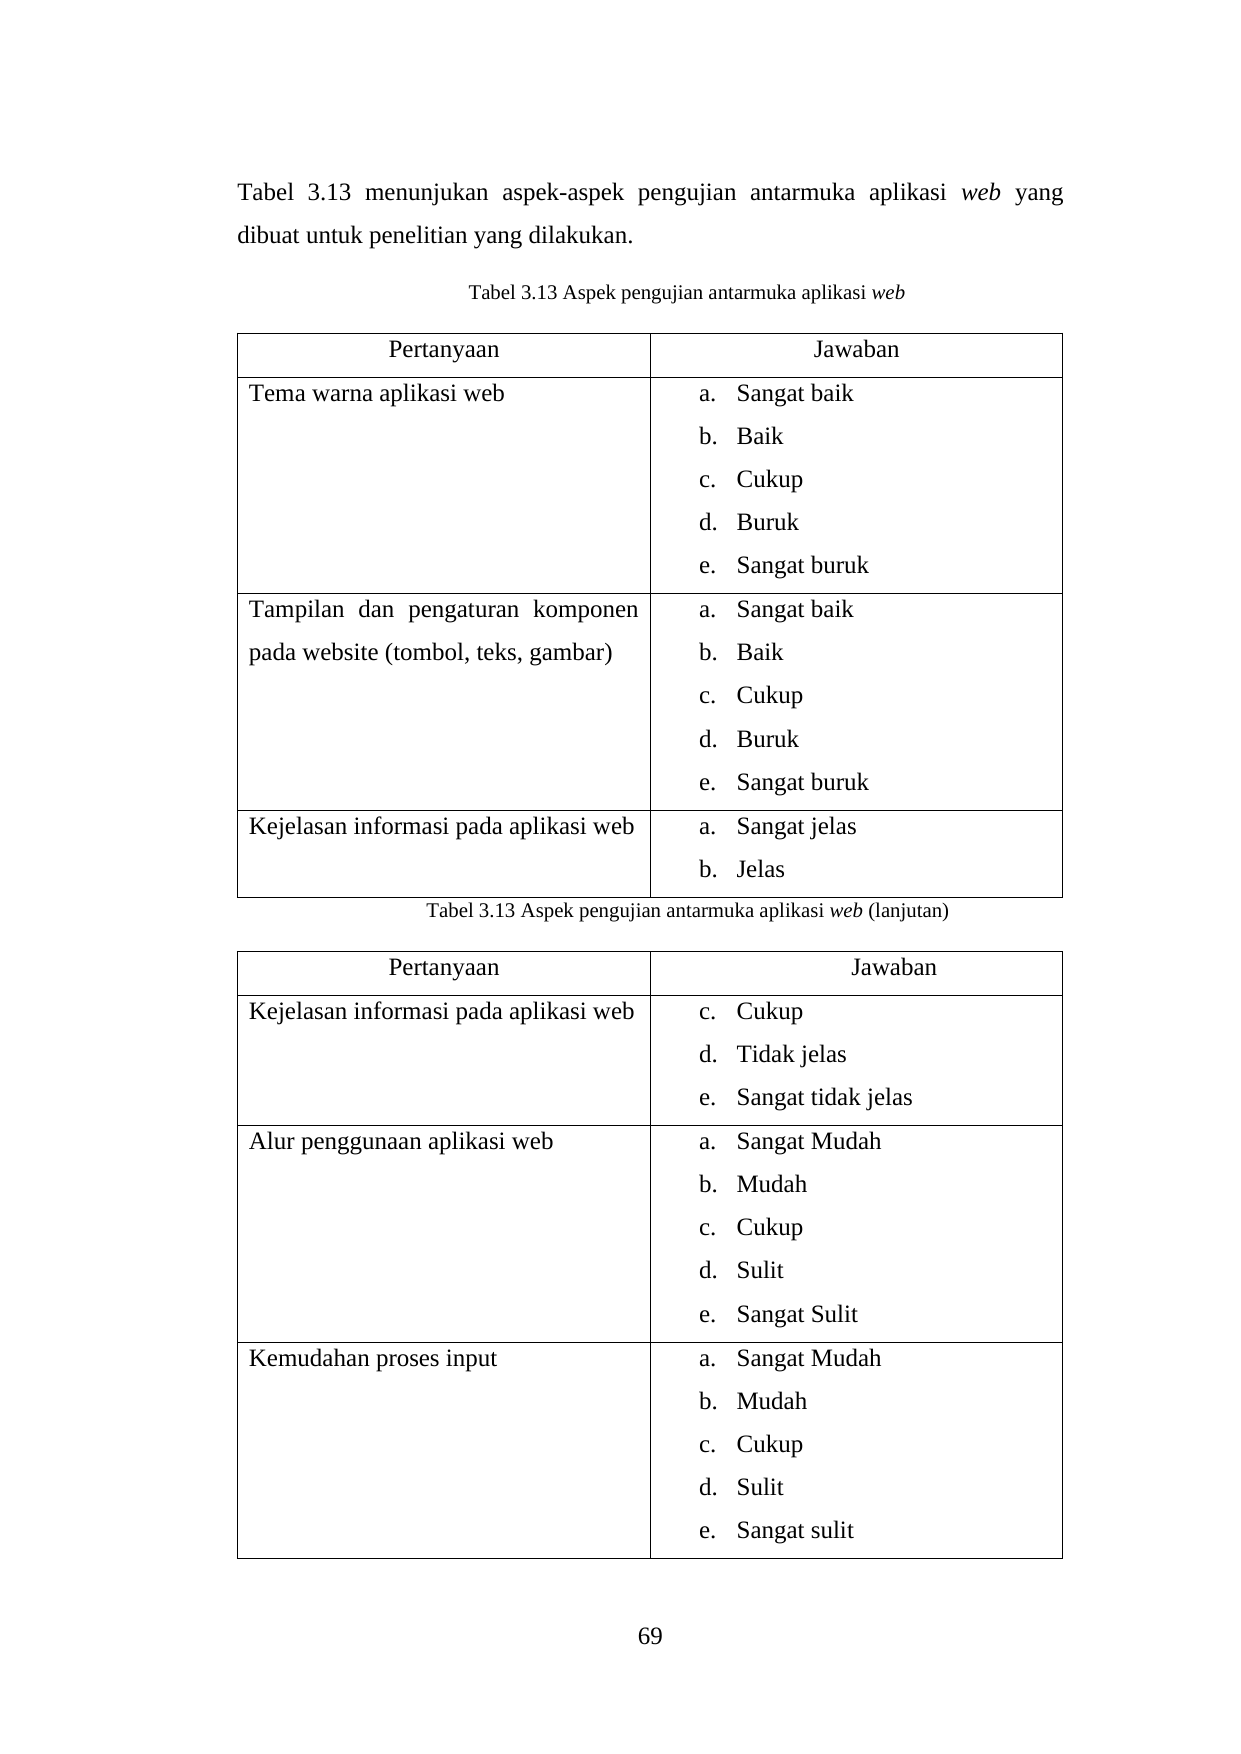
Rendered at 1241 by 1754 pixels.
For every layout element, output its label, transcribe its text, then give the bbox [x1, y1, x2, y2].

table_header Pertanyaan [238, 952, 650, 995]
table_cell Kejelasan informasi pada aplikasi web [238, 811, 650, 897]
text Tabel 3.13 Aspek pengujian antarmuka aplikasi web (lanjutan) [237, 898, 1063, 922]
table_cell Sangat Mudah Mudah Cukup Sulit Sangat Sulit [651, 1126, 1062, 1342]
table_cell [651, 1343, 1062, 1558]
table_cell Alur penggunaan aplikasi web [238, 1126, 650, 1342]
table_cell Kemudahan proses input [238, 1343, 650, 1558]
table_header Jawaban [651, 952, 1062, 995]
table_cell Tampilan dan pengaturan komponen pada website (tombol, teks, gambar) [238, 594, 650, 810]
table_cell Kejelasan informasi pada aplikasi web [238, 996, 650, 1125]
table_cell Tema warna aplikasi web [238, 378, 650, 593]
table_cell Sangat baik Baik Cukup Buruk Sangat buruk [651, 378, 1062, 593]
text Tabel 3.13 Aspek pengujian antarmuka aplikasi web [237, 280, 1063, 304]
table_cell Sangat baik Baik Cukup Buruk Sangat buruk [651, 594, 1062, 810]
table_cell Cukup Tidak jelas Sangat tidak jelas [651, 996, 1062, 1125]
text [237, 177, 1063, 249]
table_header Pertanyaan [238, 334, 650, 377]
table_header Jawaban [651, 334, 1062, 377]
table_cell Sangat jelas Jelas [651, 811, 1062, 897]
